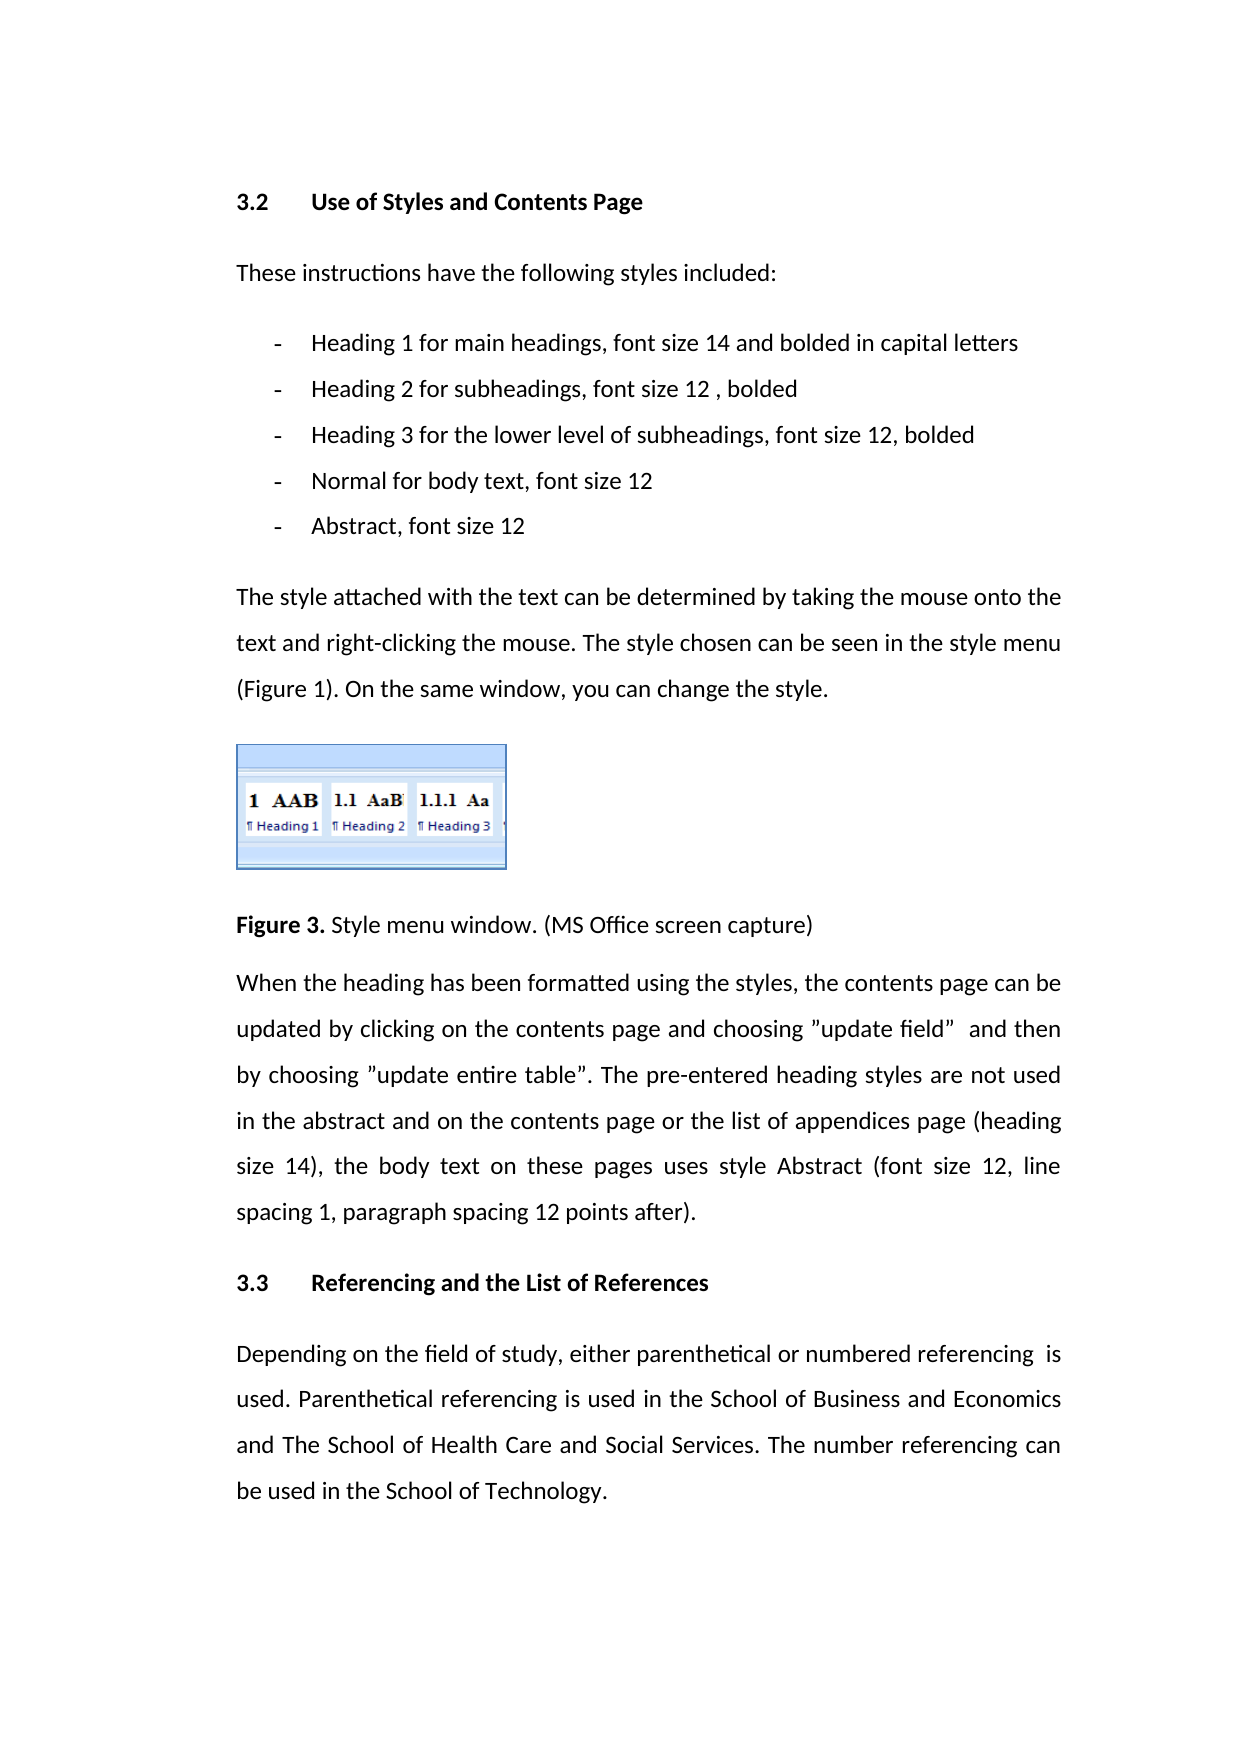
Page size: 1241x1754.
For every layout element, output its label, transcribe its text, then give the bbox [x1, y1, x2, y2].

text These instructions have the following styles included: [236, 257, 1063, 287]
subtitle Use of Styles and Contents Page [236, 186, 1122, 217]
list Heading 3 for the lower level of subheadings, font size 12, bolded [274, 419, 1063, 449]
list Heading 2 for subheadings, font size 12 , bolded [274, 373, 1063, 404]
list Heading 1 for main headings, font size 14 and bolded in capital letters [274, 328, 1063, 358]
text Depending on the field of study, either parenthetical or numbered referencing is used. Parenthetical referencing is used in the School of Business and Economics and The School of Health Care and Social Services. The number referencing can be used in the School of Technology. [236, 1338, 1063, 1505]
subtitle Referencing and the List of References [236, 1267, 1122, 1297]
text When the heading has been formatted using the styles, the contents page can be updated by clicking on the contents page and choosing ”update field” and then by choosing ”update entire table”. The pre-entered heading styles are not used in the abstract and on the contents page or the list of appendices page (heading size 14), the body text on these pages uses style Abstract (font size 12, line spacing 1, paragraph spacing 12 points after). [236, 968, 1063, 1227]
picture [238, 745, 505, 868]
text The style attached with the text can be determined by taking the mouse onto the text and right-clicking the mouse. The style chosen can be seen in the style menu (Figure 1). On the same window, you can change the style. [236, 581, 1063, 703]
list Abstract, font size 12 [274, 511, 1063, 541]
text Figure 3. Style menu window. (MS Office screen capture) [236, 909, 1063, 940]
list Normal for body text, font size 12 [274, 465, 1063, 495]
